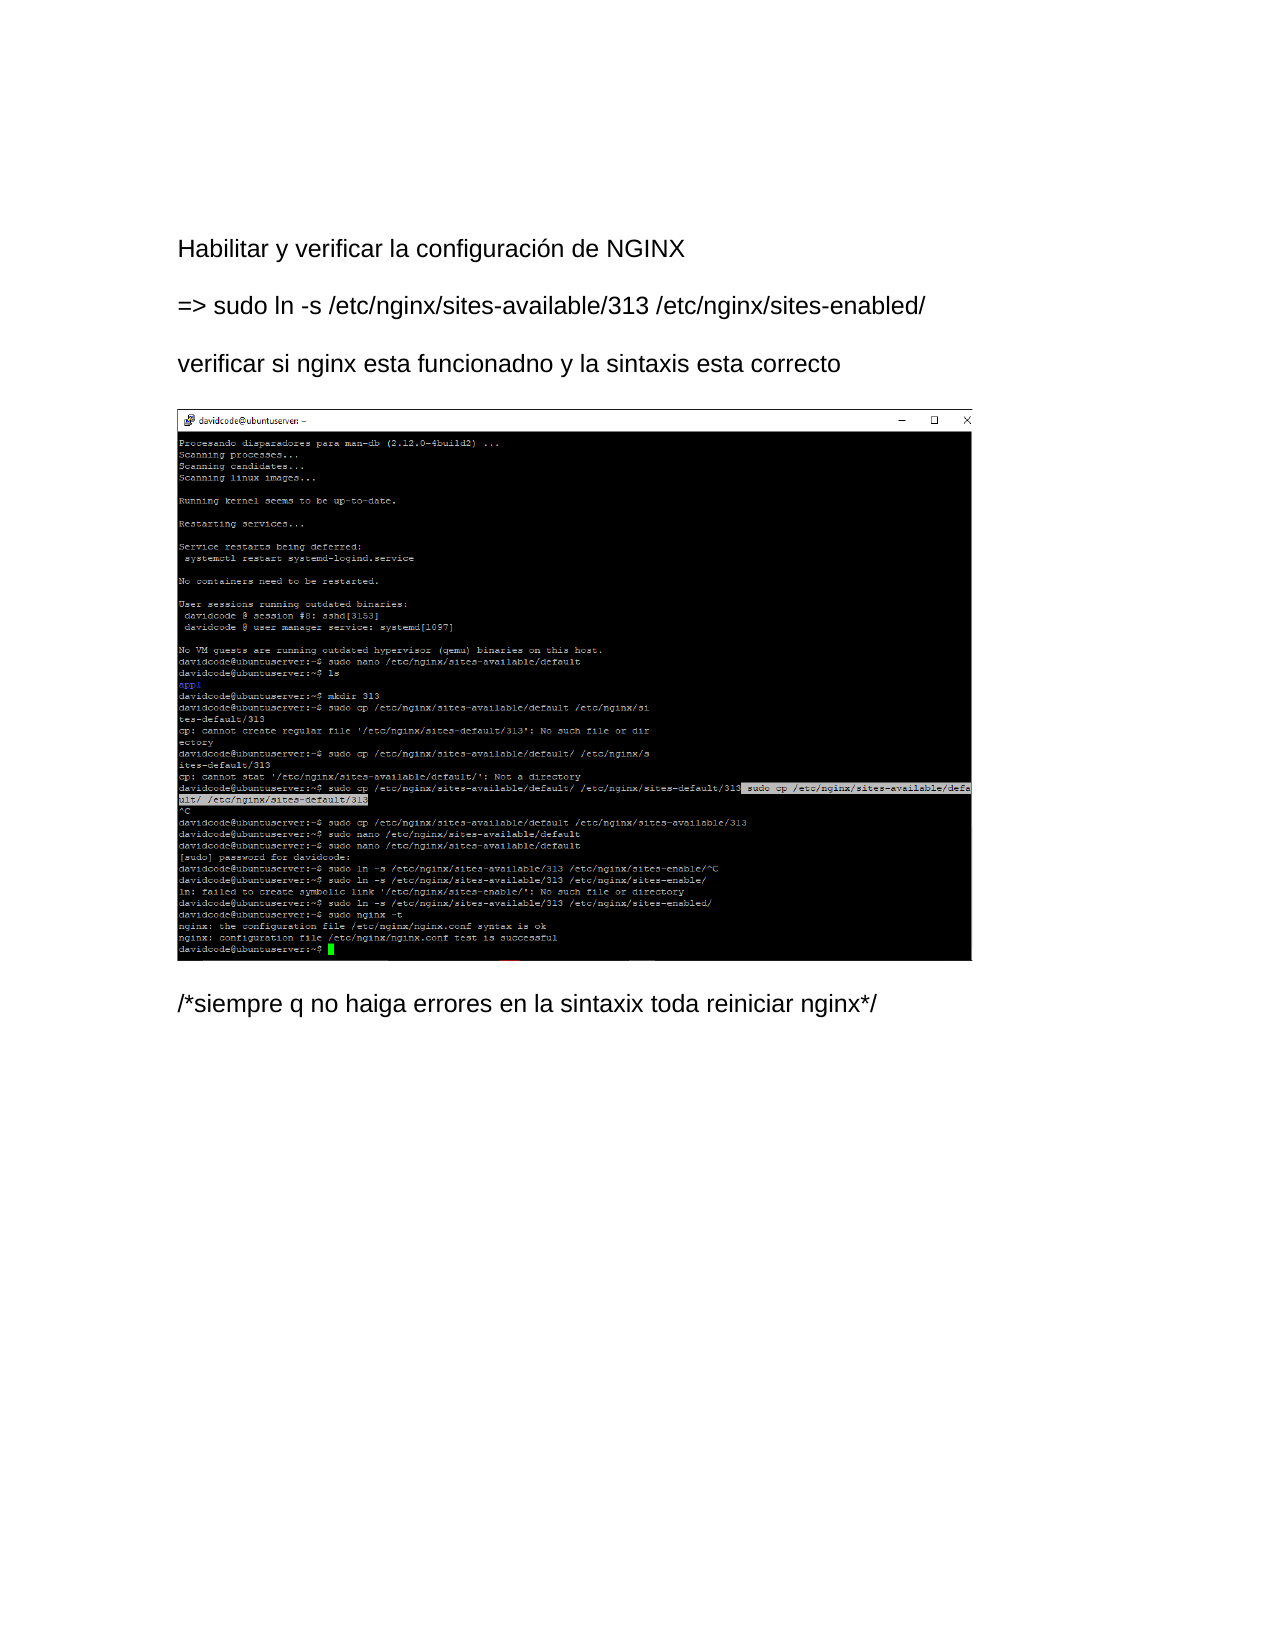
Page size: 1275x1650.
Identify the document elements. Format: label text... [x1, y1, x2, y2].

text Habilitar y verificar la configuración de NGINX [177, 234, 1098, 263]
text verificar si nginx esta funcionadno y la sintaxis esta correcto [177, 349, 1098, 378]
text => sudo ln -s /etc/nginx/sites-available/313 /etc/nginx/sites-enabled/ [177, 291, 1098, 320]
picture [177, 409, 973, 961]
text /*siempre q no haiga errores en la sintaxix toda reiniciar nginx*/ [177, 989, 1098, 1018]
